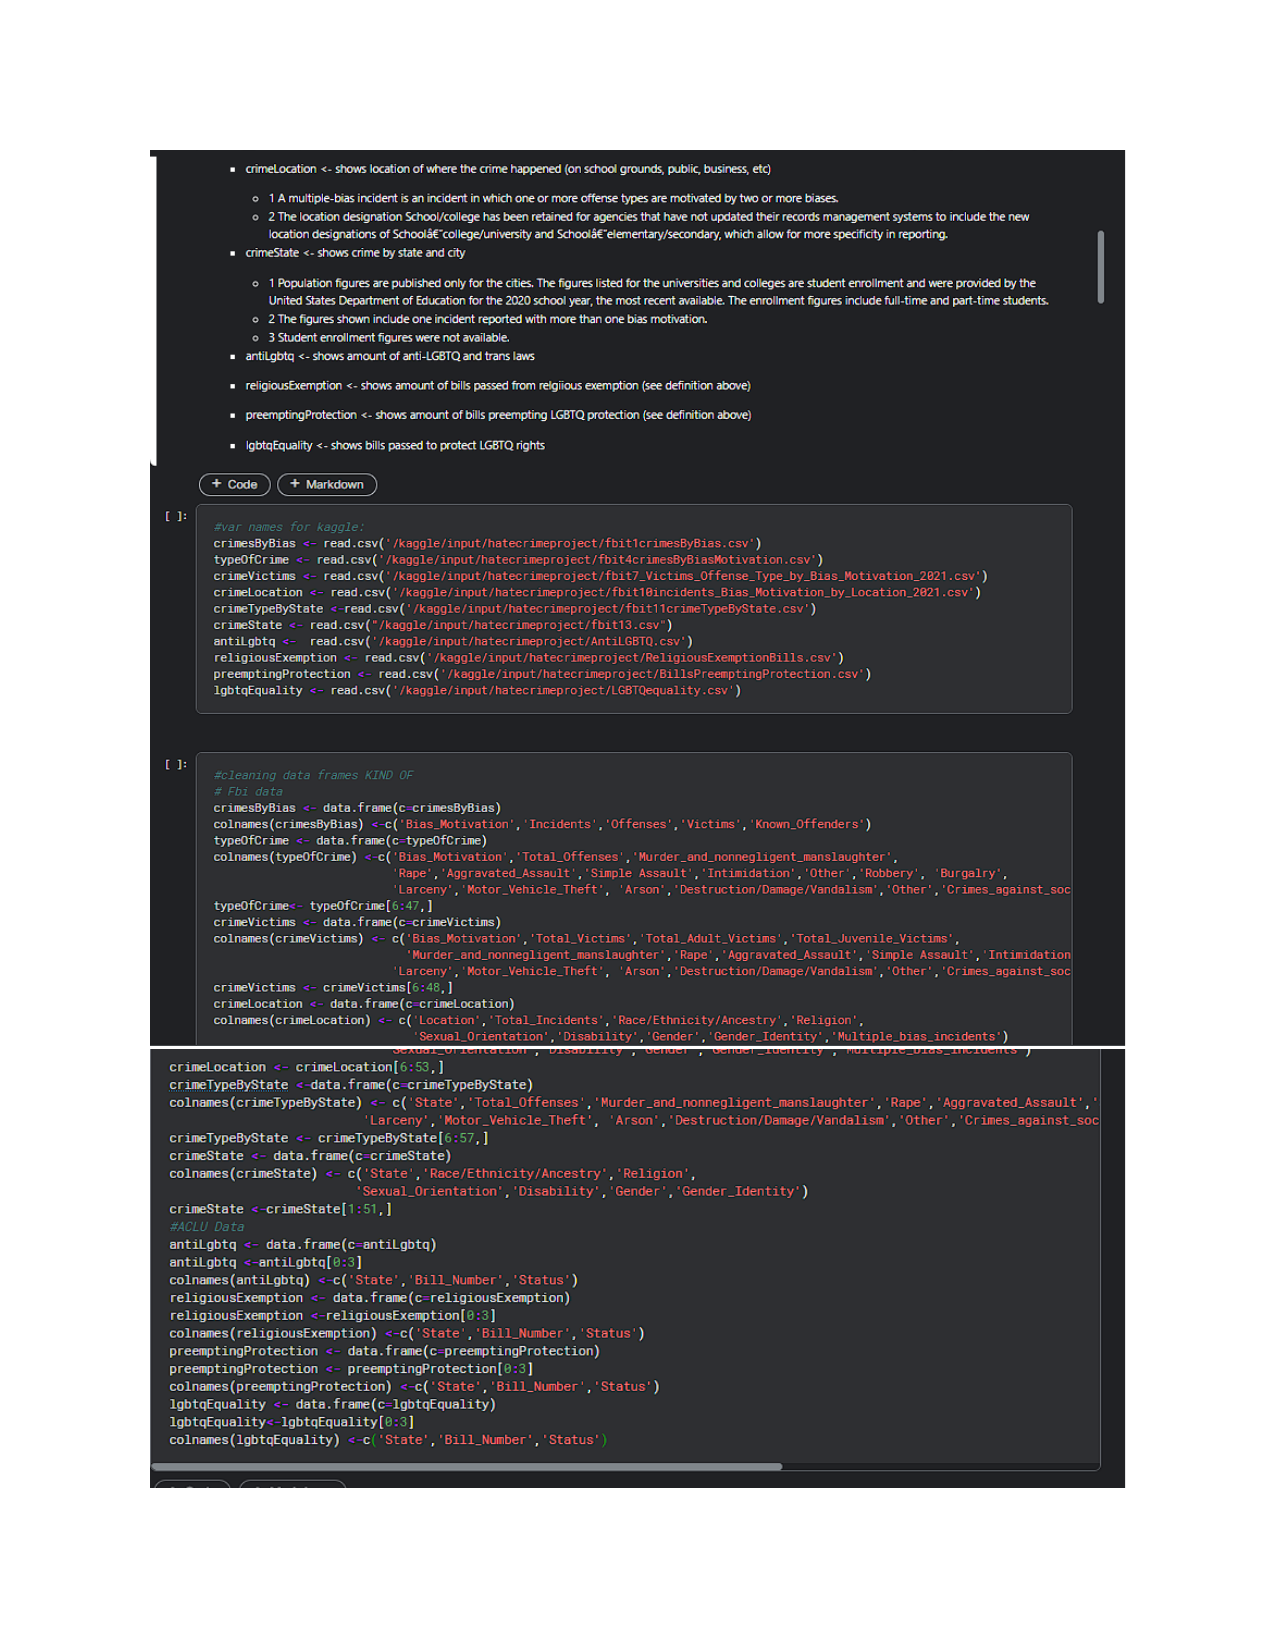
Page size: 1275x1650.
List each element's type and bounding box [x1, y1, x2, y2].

picture [150, 1049, 1125, 1488]
picture [150, 150, 1125, 1046]
